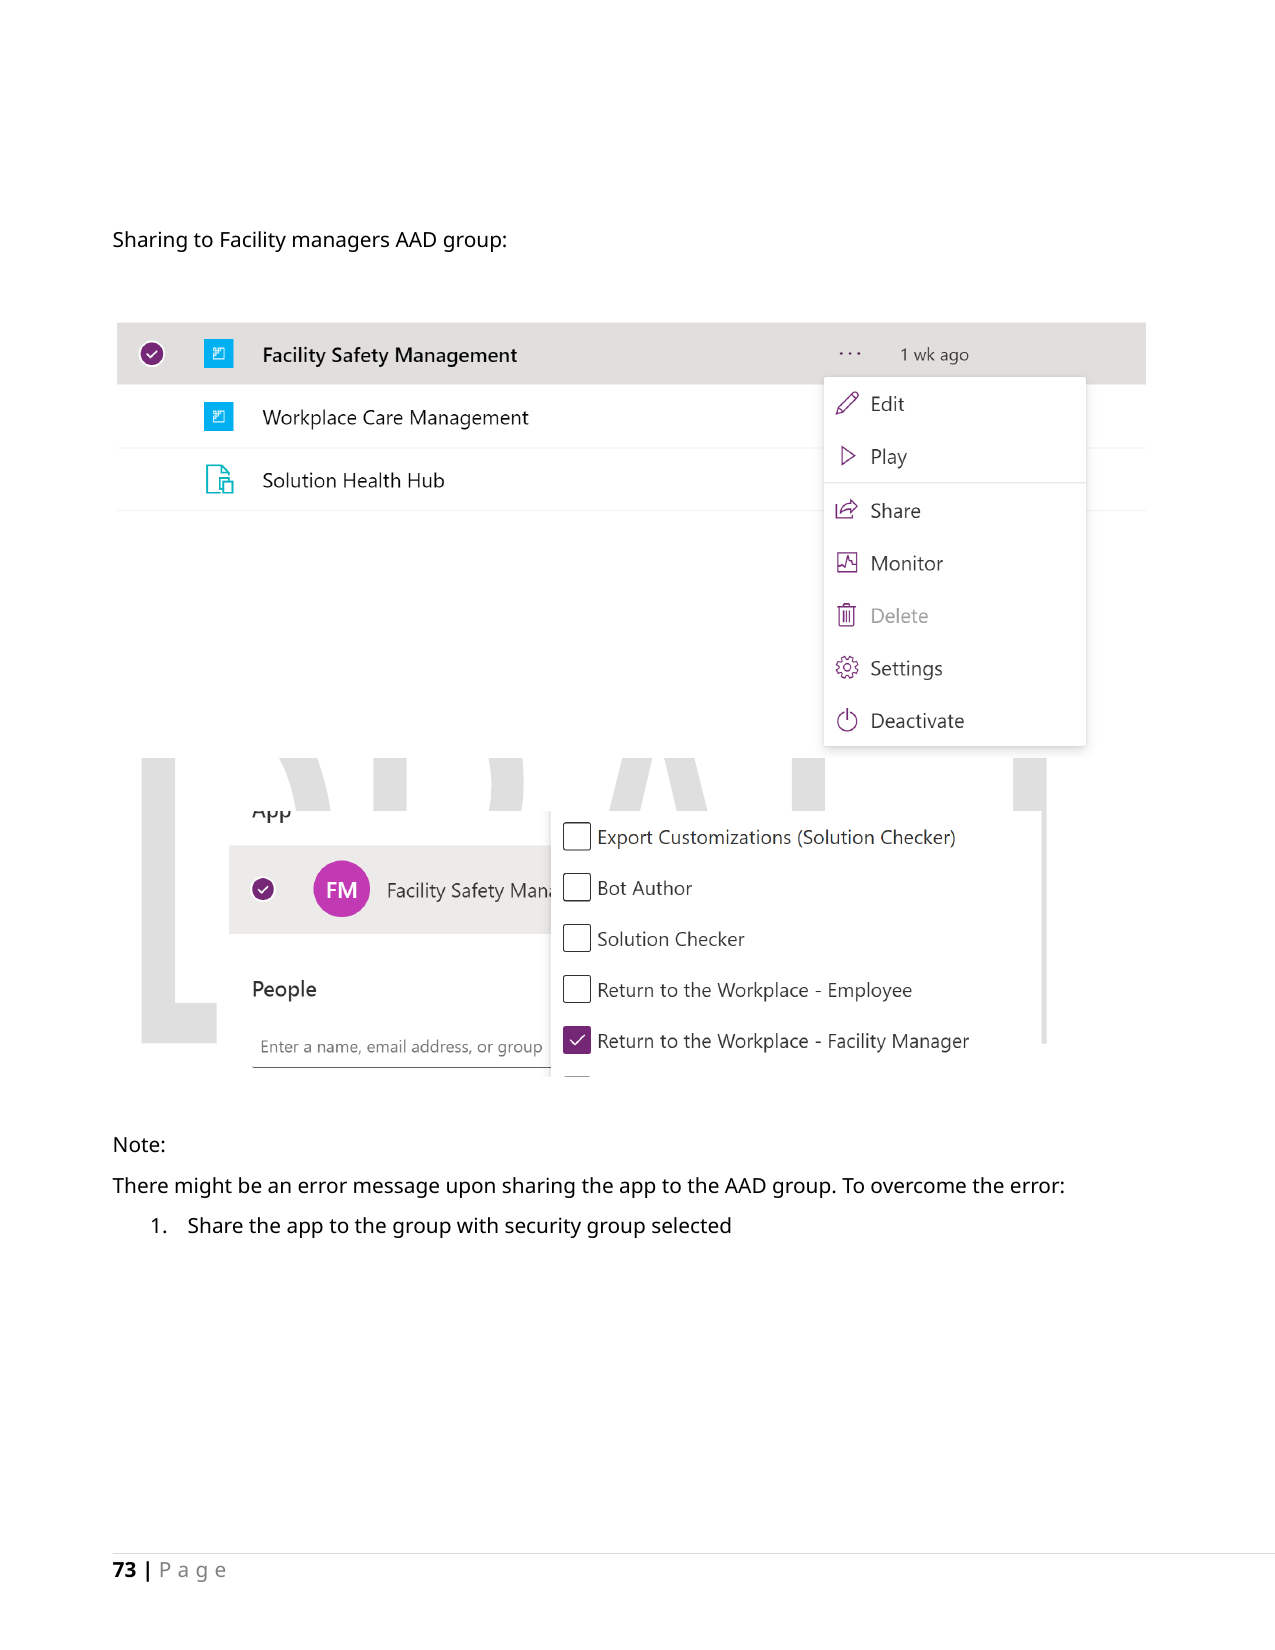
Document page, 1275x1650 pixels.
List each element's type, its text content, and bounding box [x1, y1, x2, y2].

text There might be an error message upon sharing the app to the AAD group. To overcome the error: [112, 1171, 1146, 1199]
text Sharing to Facility managers AAD group: [112, 225, 1146, 253]
text Note: [112, 1130, 1146, 1158]
picture [216, 811, 1042, 1077]
picture [112, 306, 1146, 758]
list Share the app to the group with security group selected [150, 1212, 1146, 1240]
